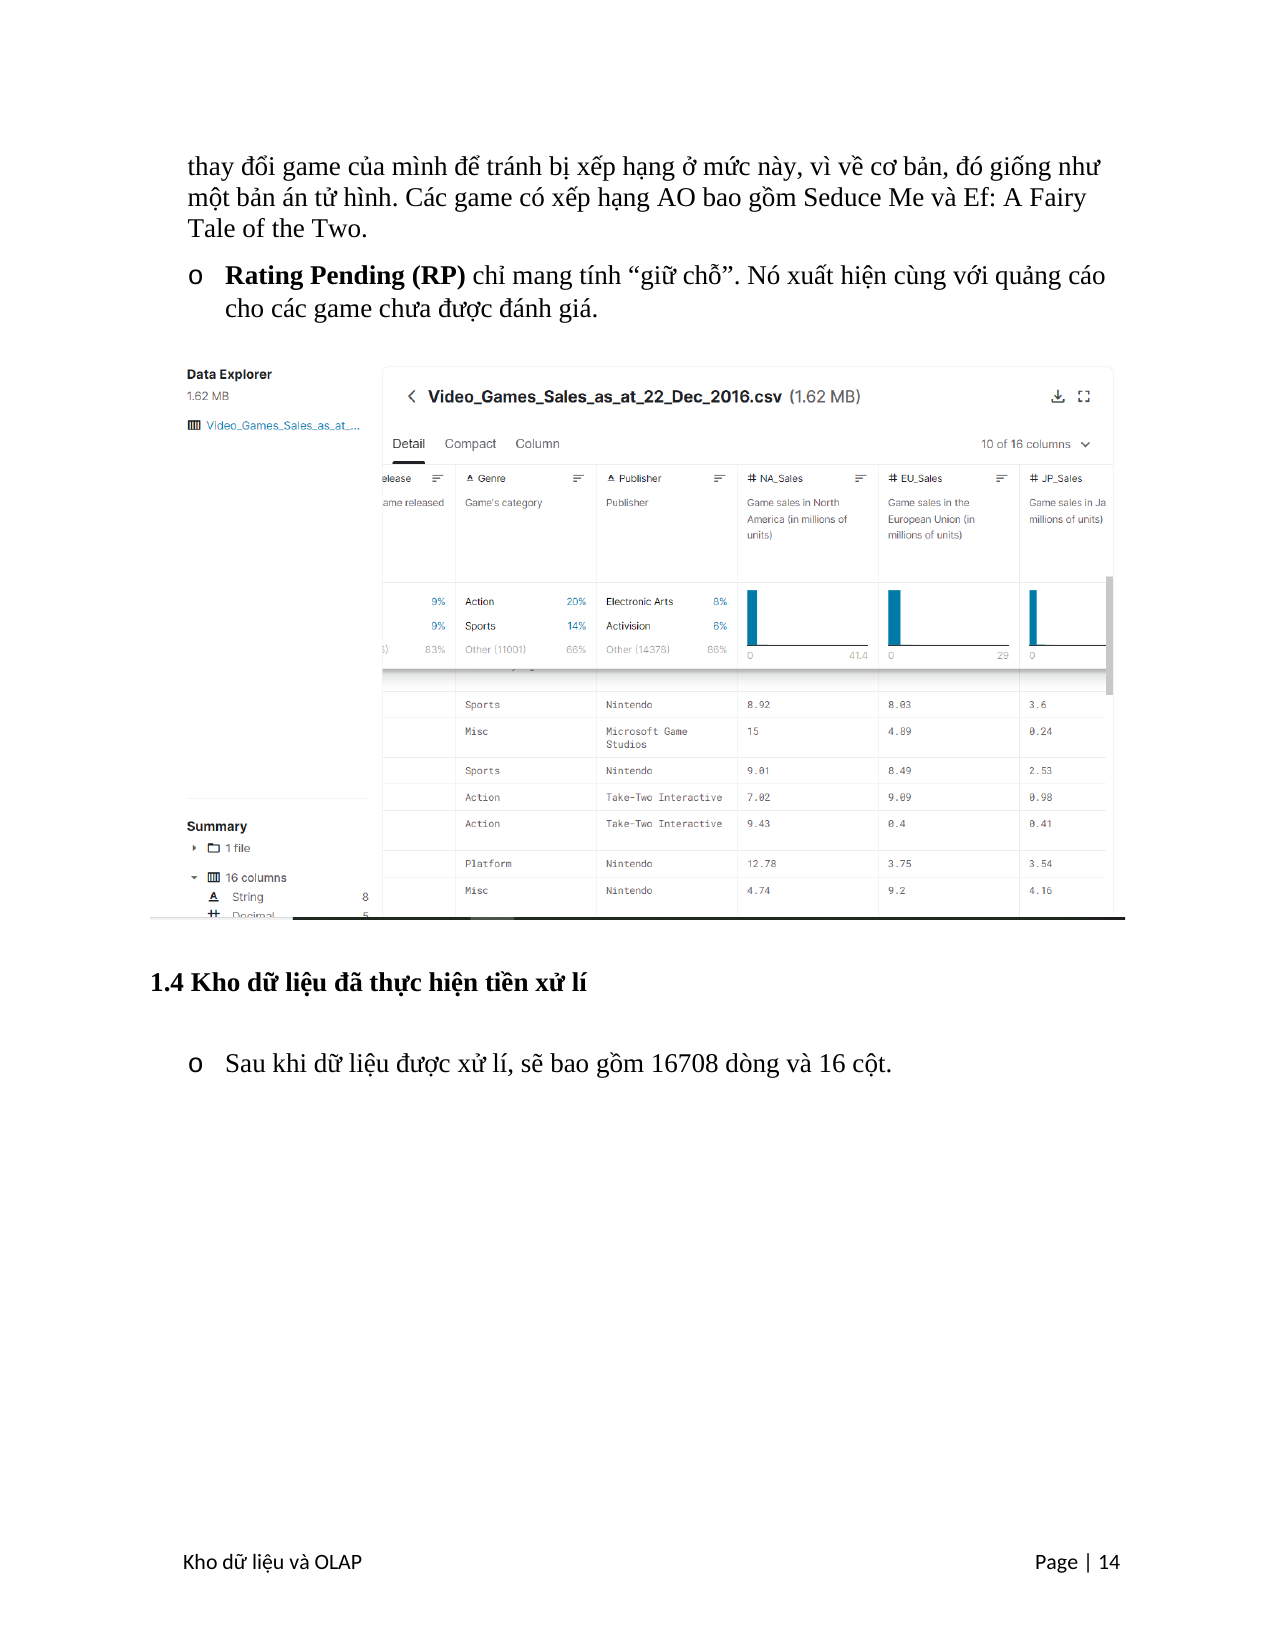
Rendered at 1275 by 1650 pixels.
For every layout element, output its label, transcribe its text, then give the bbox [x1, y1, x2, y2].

list Sau khi dữ liệu được xử lí, sẽ bao gồm 16708 dòng và 16 cột. [187, 1047, 1125, 1081]
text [187, 150, 1125, 243]
list Rating Pending (RP) chỉ mang tính “giữ chỗ”. Nó xuất hiện cùng với quảng cáo cho các game chưa được đánh giá. [187, 259, 1125, 324]
picture [150, 354, 1125, 920]
subtitle 1.4 Kho dữ liệu đã thực hiện tiền xử lí [150, 967, 1125, 998]
